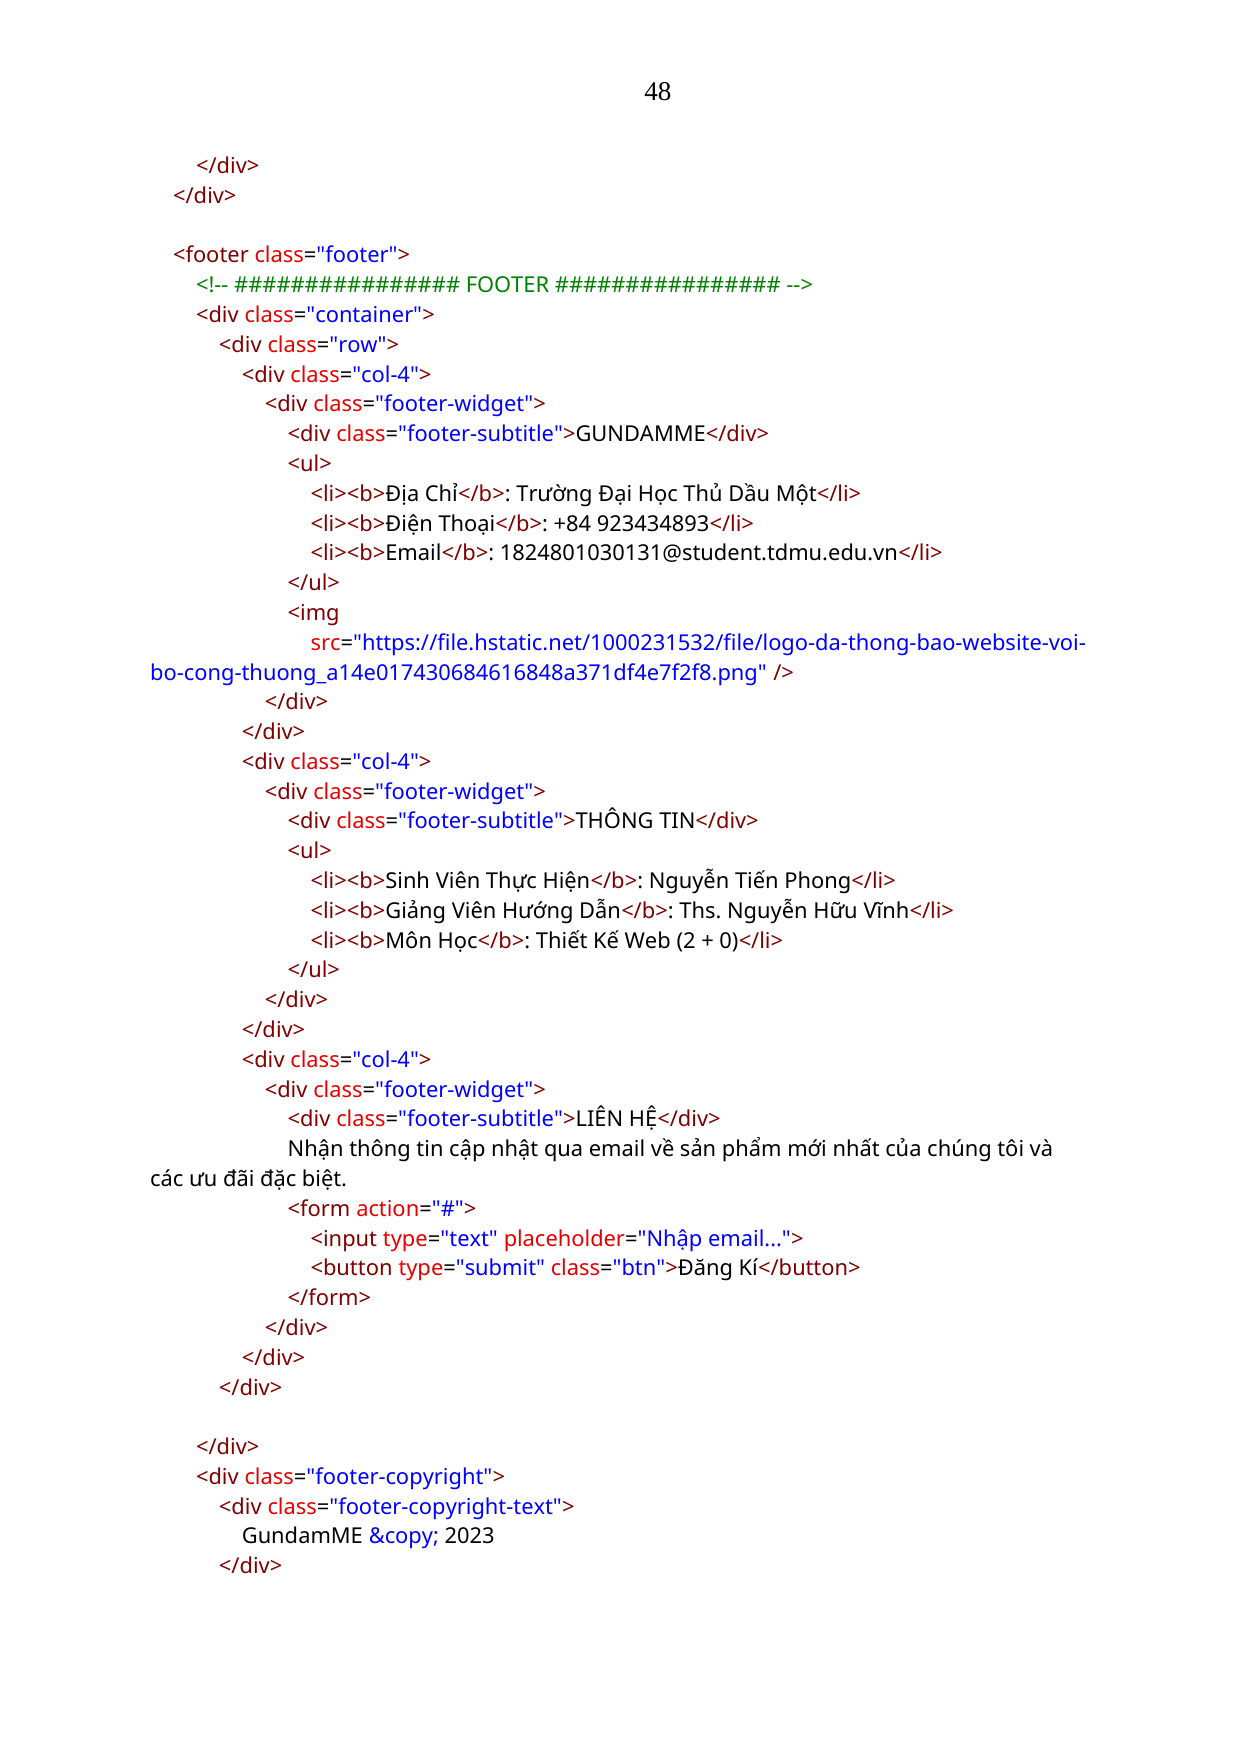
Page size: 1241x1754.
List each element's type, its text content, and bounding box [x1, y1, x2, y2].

text <li><b>Địa Chỉ</b>: Trường Đại Học Thủ Dầu Một</li> [150, 478, 1090, 507]
text <img [150, 597, 1090, 627]
text <div class="row"> [150, 329, 1090, 358]
text </div> [150, 1342, 1090, 1371]
text <li><b>Điện Thoại</b>: +84 923434893</li> [150, 507, 1090, 537]
text <div class="container"> [150, 299, 1090, 329]
text </form> [150, 1282, 1090, 1312]
text <div class="footer-widget"> [150, 388, 1090, 418]
text <li><b>Email</b>: 1824801030131@student.tdmu.edu.vn</li> [150, 537, 1090, 567]
text <ul> [150, 835, 1090, 865]
text <li><b>Môn Học</b>: Thiết Kế Web (2 + 0)</li> [150, 924, 1090, 954]
text <div class="footer-subtitle">THÔNG TIN</div> [150, 805, 1090, 835]
text <div class="col-4"> [150, 1044, 1090, 1073]
text </ul> [150, 954, 1090, 984]
text <ul> [150, 448, 1090, 478]
text </div> [150, 984, 1090, 1014]
text <div class="footer-copyright"> [150, 1461, 1090, 1491]
text </div> [150, 716, 1090, 746]
text <div class="footer-widget"> [150, 776, 1090, 805]
text <div class="footer-subtitle">LIÊN HỆ</div> [150, 1103, 1090, 1133]
text Nhận thông tin cập nhật qua email về sản phẩm mới nhất của chúng tôi và các ưu đãi đặc biệt. [150, 1133, 1090, 1193]
text <div class="col-4"> [150, 746, 1090, 776]
text <div class="footer-widget"> [150, 1073, 1090, 1103]
text GundamME &copy; 2023 [150, 1520, 1090, 1550]
text </ul> [150, 567, 1090, 597]
text <input type="text" placeholder="Nhập email..."> [150, 1222, 1090, 1252]
text <form action="#"> [150, 1193, 1090, 1222]
text </div> [150, 1014, 1090, 1044]
text </div> [150, 1312, 1090, 1342]
text <div class="footer-subtitle">GUNDAMME</div> [150, 418, 1090, 448]
text <div class="col-4"> [150, 358, 1090, 388]
text </div> [150, 1371, 1090, 1401]
text </div> [150, 180, 1090, 209]
text src="https://file.hstatic.net/1000231532/file/logo-da-thong-bao-website-voi-bo-cong-thuong_a14e017430684616848a371df4e7f2f8.png" /> [150, 627, 1090, 686]
text <footer class="footer"> [150, 239, 1090, 269]
text </div> [150, 1550, 1090, 1580]
text <!-- ################ FOOTER ################ --> [150, 269, 1090, 299]
text <li><b>Sinh Viên Thực Hiện</b>: Nguyễn Tiến Phong</li> [150, 865, 1090, 895]
text <button type="submit" class="btn">Đăng Kí</button> [150, 1252, 1090, 1282]
text <li><b>Giảng Viên Hướng Dẫn</b>: Ths. Nguyễn Hữu Vĩnh</li> [150, 895, 1090, 924]
text <div class="footer-copyright-text"> [150, 1491, 1090, 1520]
text </div> [150, 686, 1090, 716]
text </div> [150, 150, 1090, 180]
text </div> [150, 1431, 1090, 1461]
